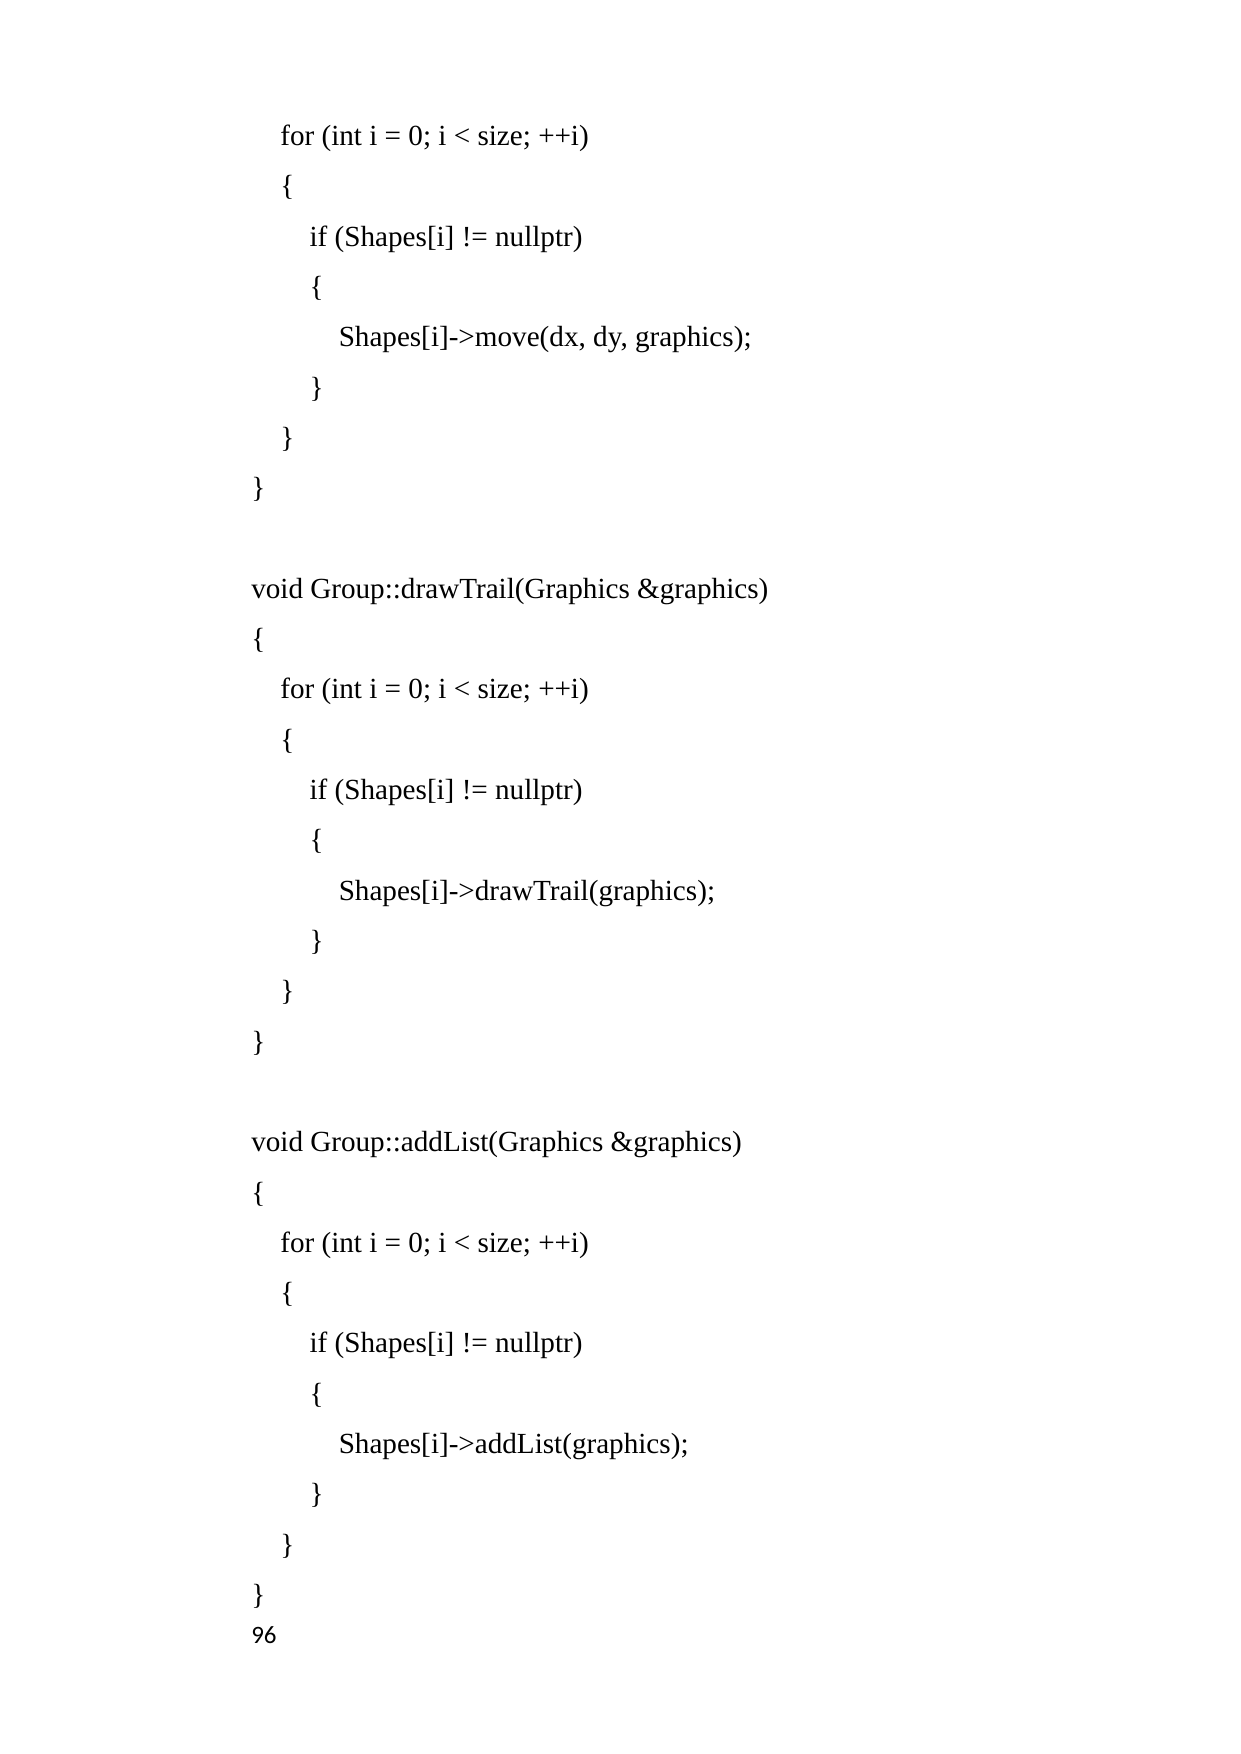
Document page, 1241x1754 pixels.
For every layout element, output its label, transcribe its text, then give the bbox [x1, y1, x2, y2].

list { [177, 1175, 1181, 1208]
list for (int i = 0; i < size; ++i) [177, 118, 1181, 152]
list { [177, 269, 1181, 303]
list } [177, 370, 1181, 403]
list Shapes[i]->move(dx, dy, graphics); [177, 319, 1181, 353]
list { [177, 722, 1181, 755]
list for (int i = 0; i < size; ++i) [177, 1225, 1181, 1258]
list { [177, 822, 1181, 856]
list void Group::addList(Graphics &graphics) [177, 1124, 1181, 1158]
list Shapes[i]->drawTrail(graphics); [177, 873, 1181, 906]
list Shapes[i]->addList(graphics); [177, 1426, 1181, 1460]
list if (Shapes[i] != nullptr) [177, 219, 1181, 252]
list } [177, 923, 1181, 957]
list } [177, 470, 1181, 504]
list } [177, 1577, 1181, 1611]
list { [177, 1275, 1181, 1309]
list } [177, 1527, 1181, 1560]
list void Group::drawTrail(Graphics &graphics) [177, 571, 1181, 604]
list if (Shapes[i] != nullptr) [177, 1326, 1181, 1359]
list if (Shapes[i] != nullptr) [177, 772, 1181, 806]
list for (int i = 0; i < size; ++i) [177, 672, 1181, 705]
list } [177, 420, 1181, 453]
list } [177, 1024, 1181, 1057]
list { [177, 168, 1181, 202]
list } [177, 973, 1181, 1007]
list } [177, 1477, 1181, 1510]
list { [177, 1376, 1181, 1409]
list { [177, 621, 1181, 655]
